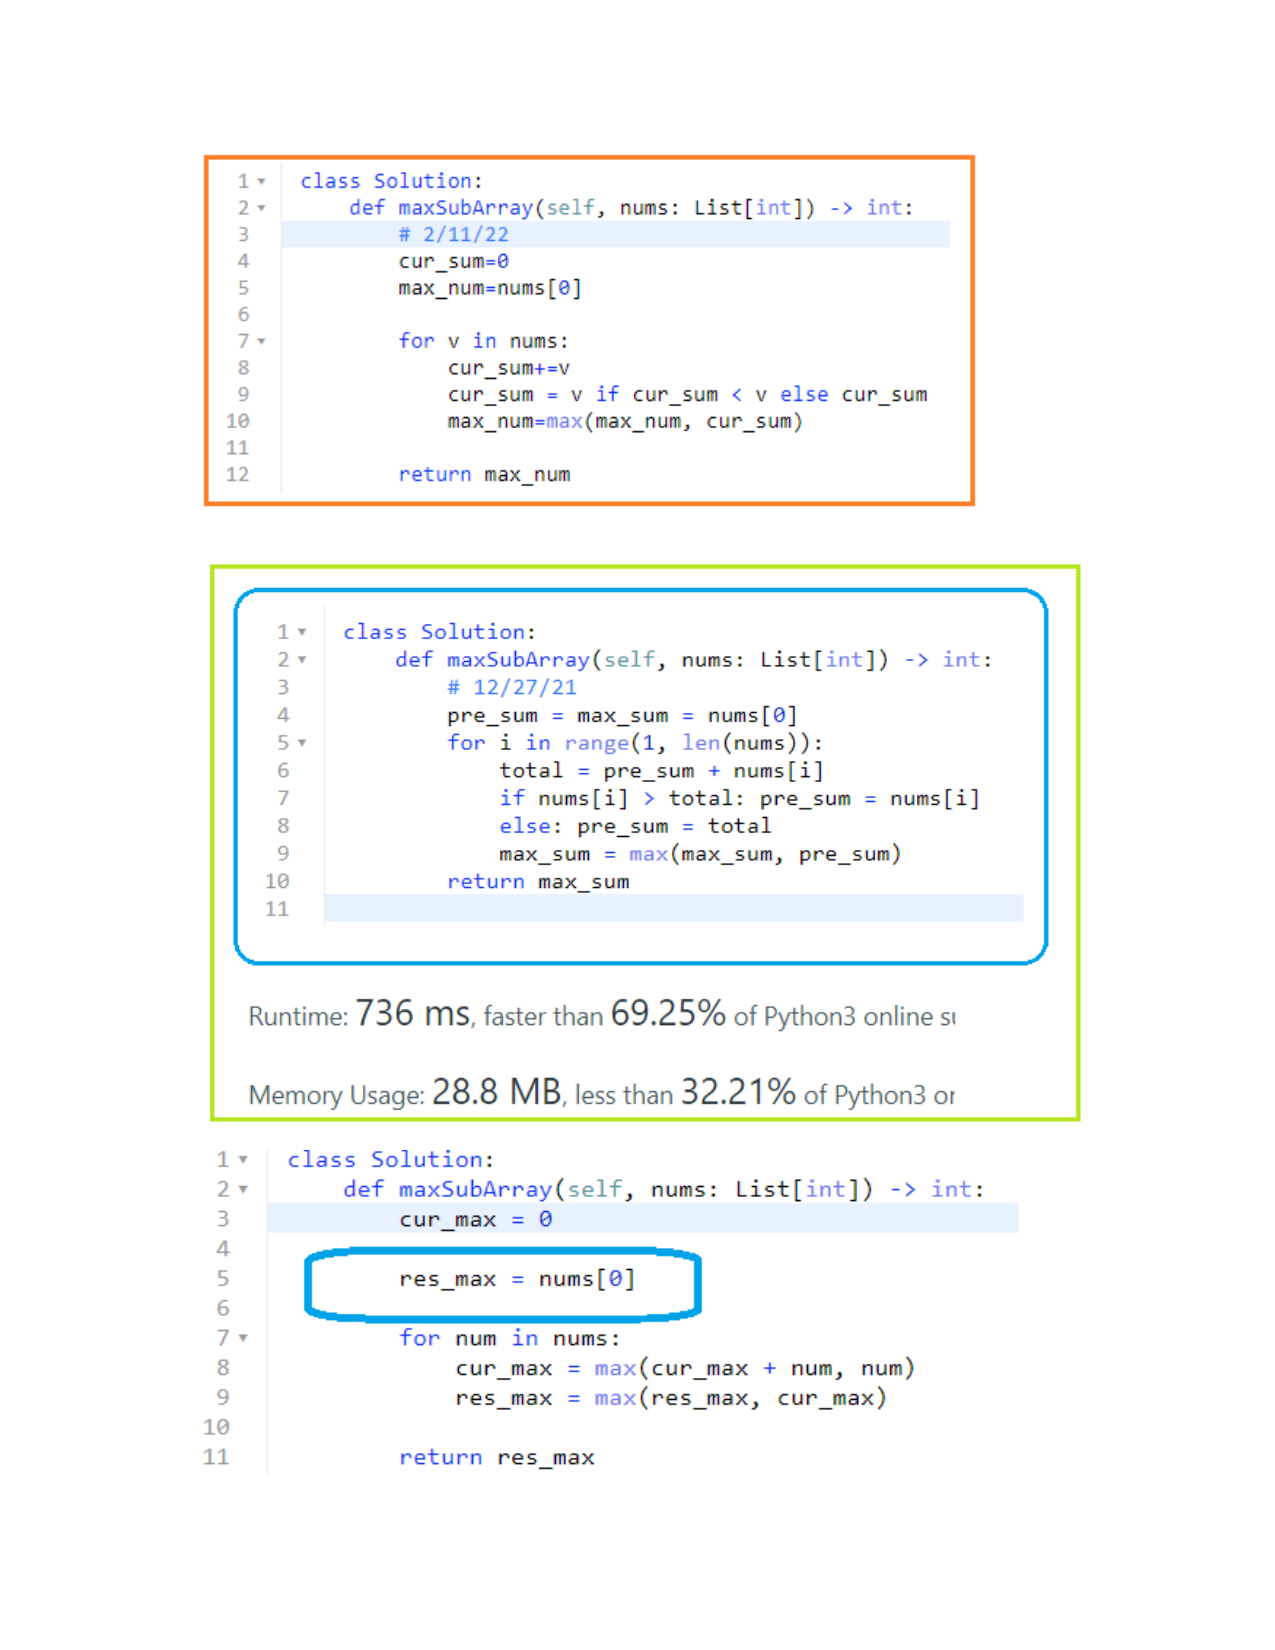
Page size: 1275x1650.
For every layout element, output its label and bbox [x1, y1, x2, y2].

picture [187, 150, 980, 519]
picture [187, 537, 1088, 1132]
picture [187, 1150, 1020, 1485]
